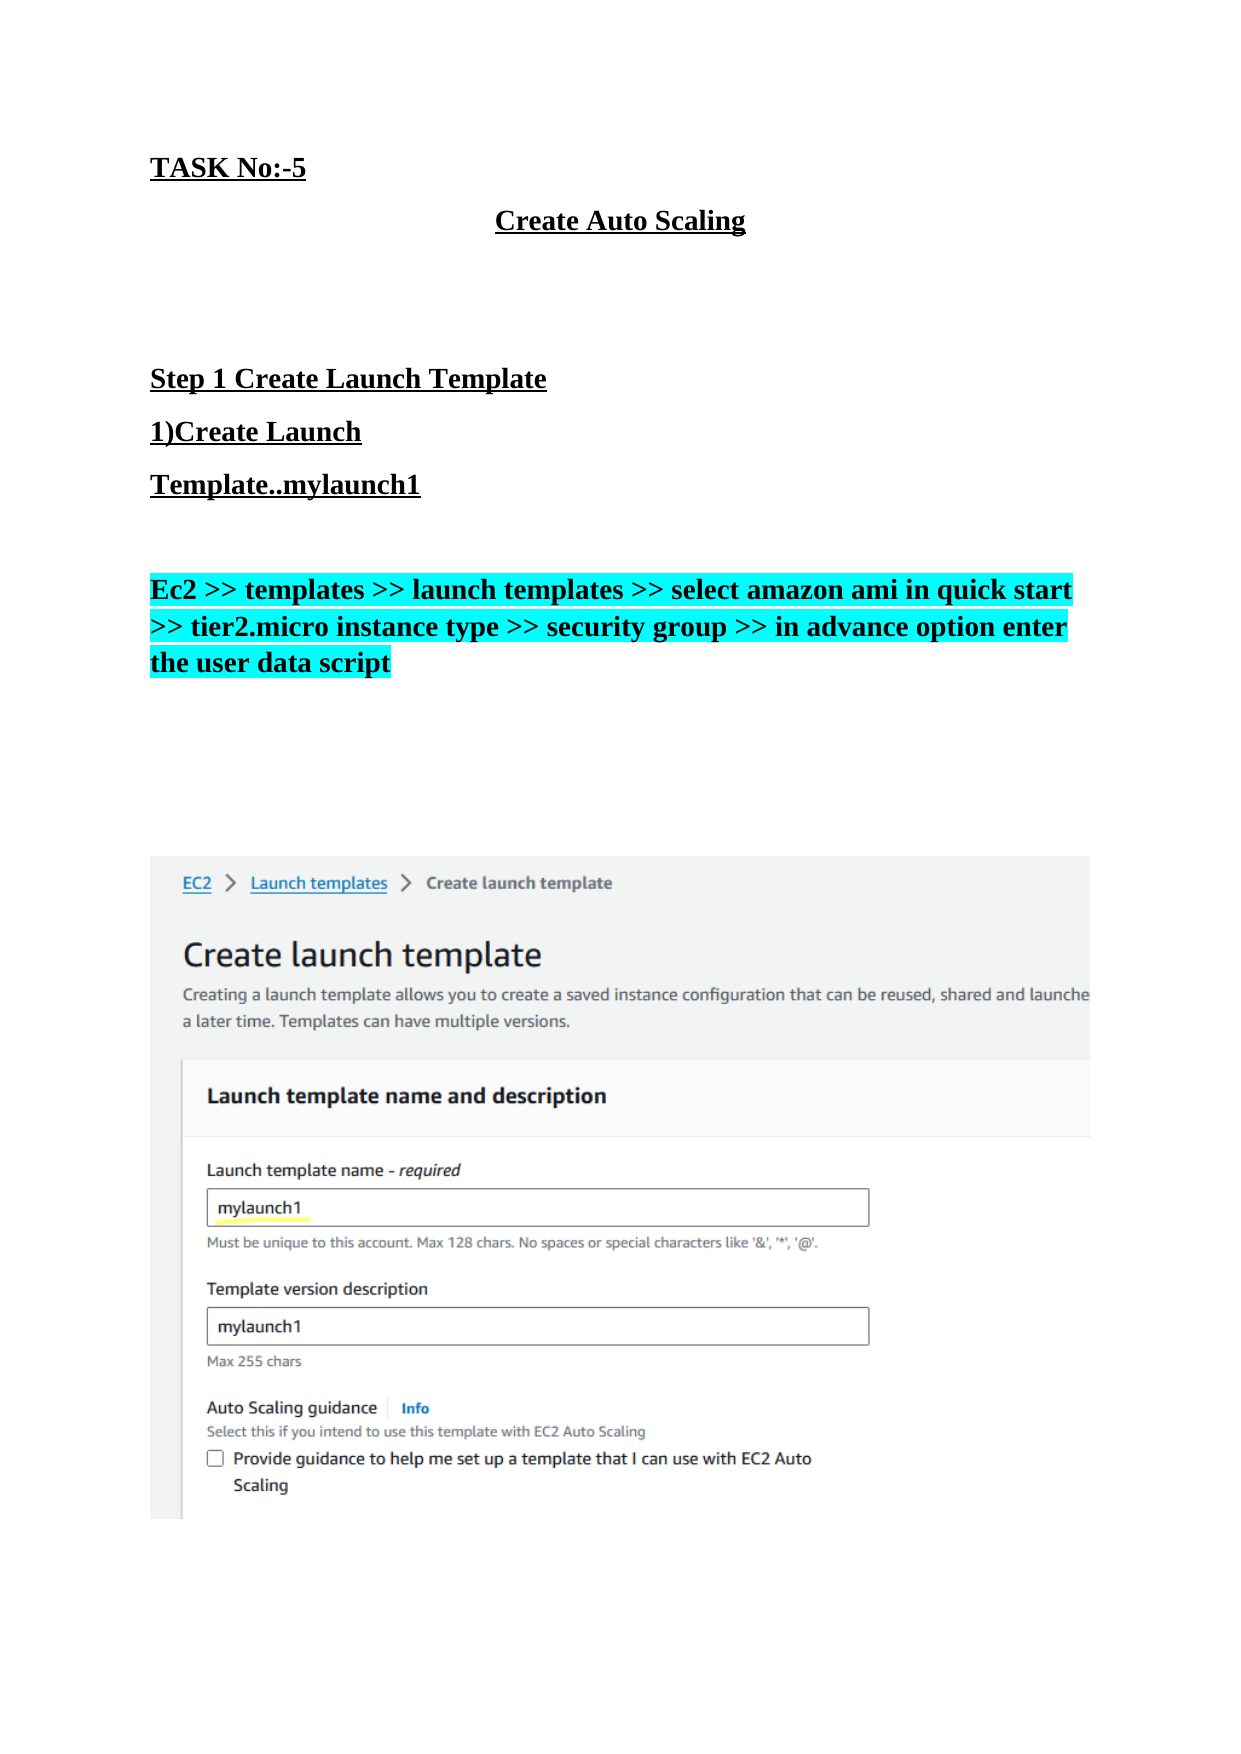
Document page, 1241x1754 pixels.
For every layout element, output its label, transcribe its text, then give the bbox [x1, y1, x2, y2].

text Create Auto Scaling [150, 203, 1090, 236]
text Step 1 Create Launch Template [150, 361, 1090, 395]
text Ec2 >> templates >> launch templates >> select amazon ami in quick start >> tier2.micro instance type >> security group >> in advance option enter the user data script [150, 572, 1090, 678]
text TASK No:-5 [150, 150, 1090, 183]
picture [150, 856, 1091, 1519]
text Template..mylaunch1 [150, 467, 1090, 500]
text 1)Create Launch [150, 414, 1090, 448]
